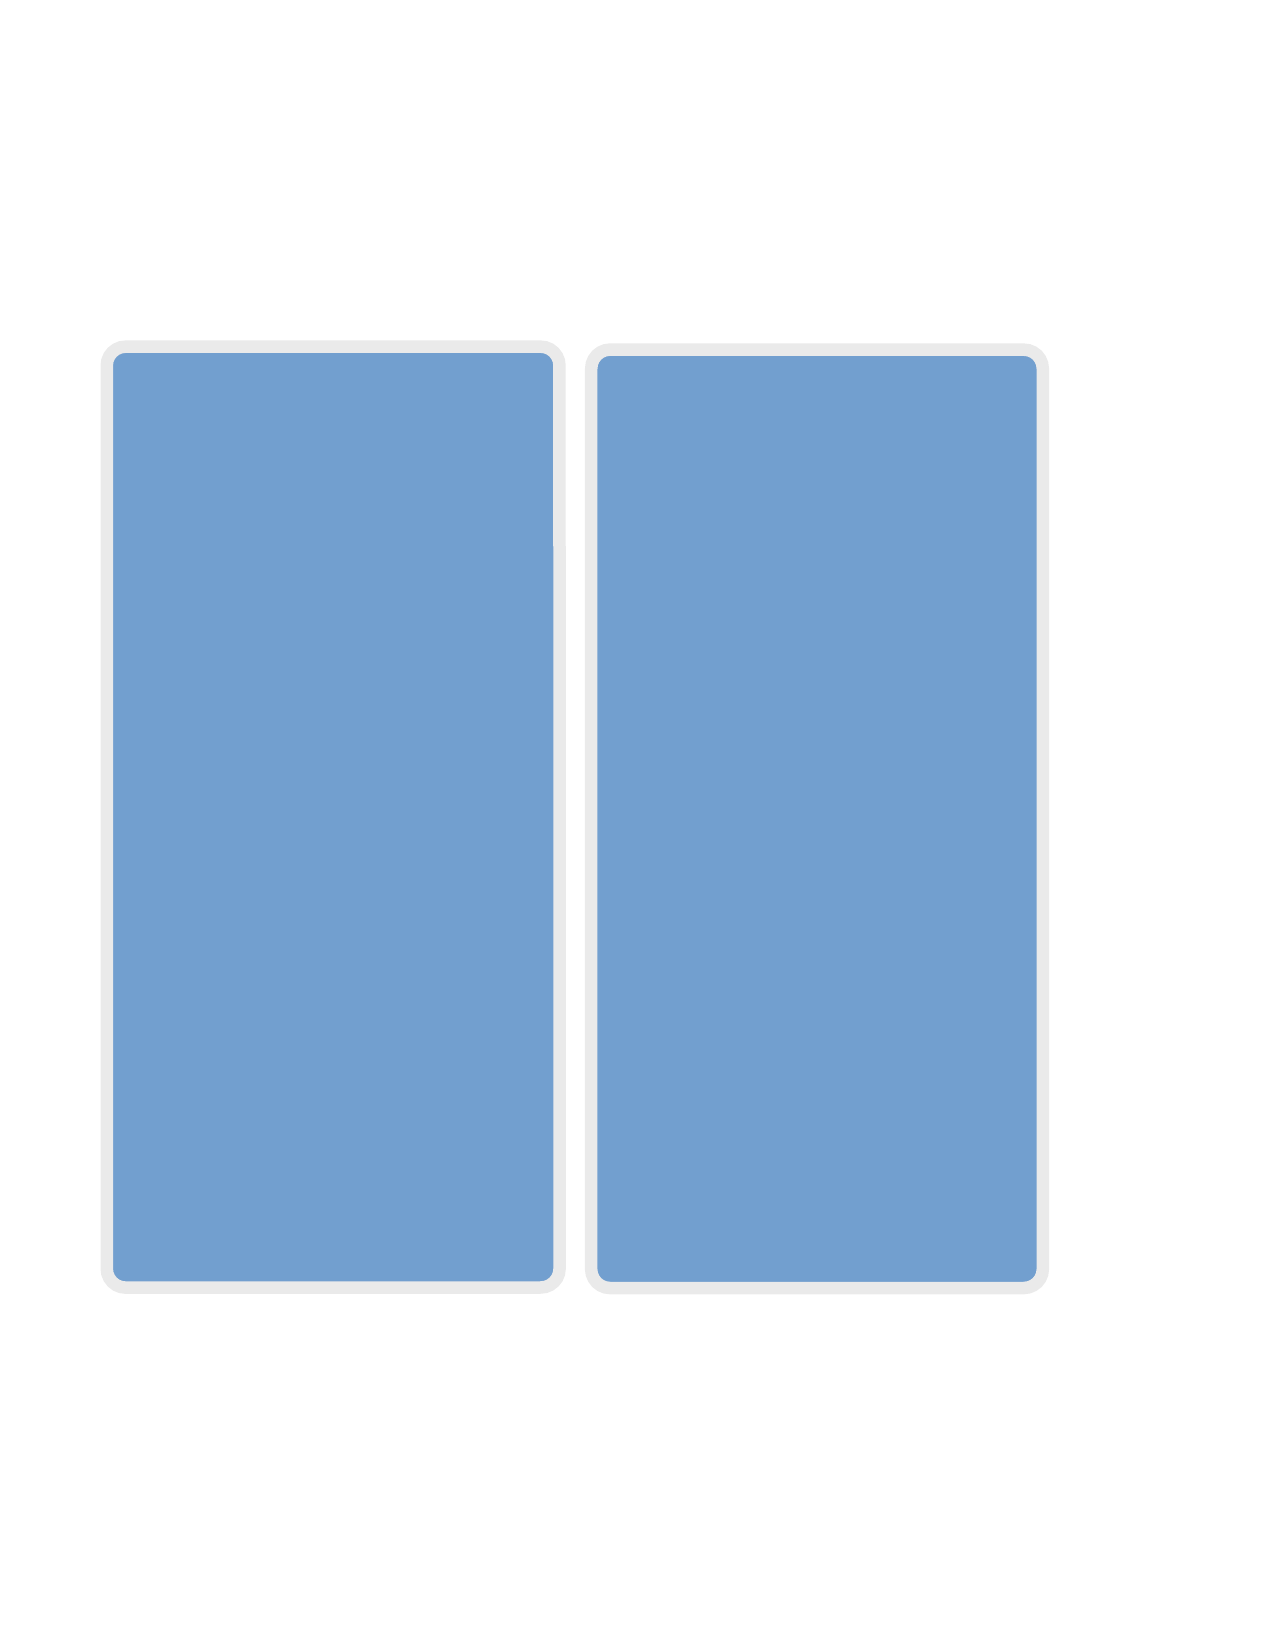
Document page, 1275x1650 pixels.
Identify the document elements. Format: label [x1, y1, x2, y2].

picture [598, 356, 1036, 1281]
picture [114, 353, 553, 1281]
